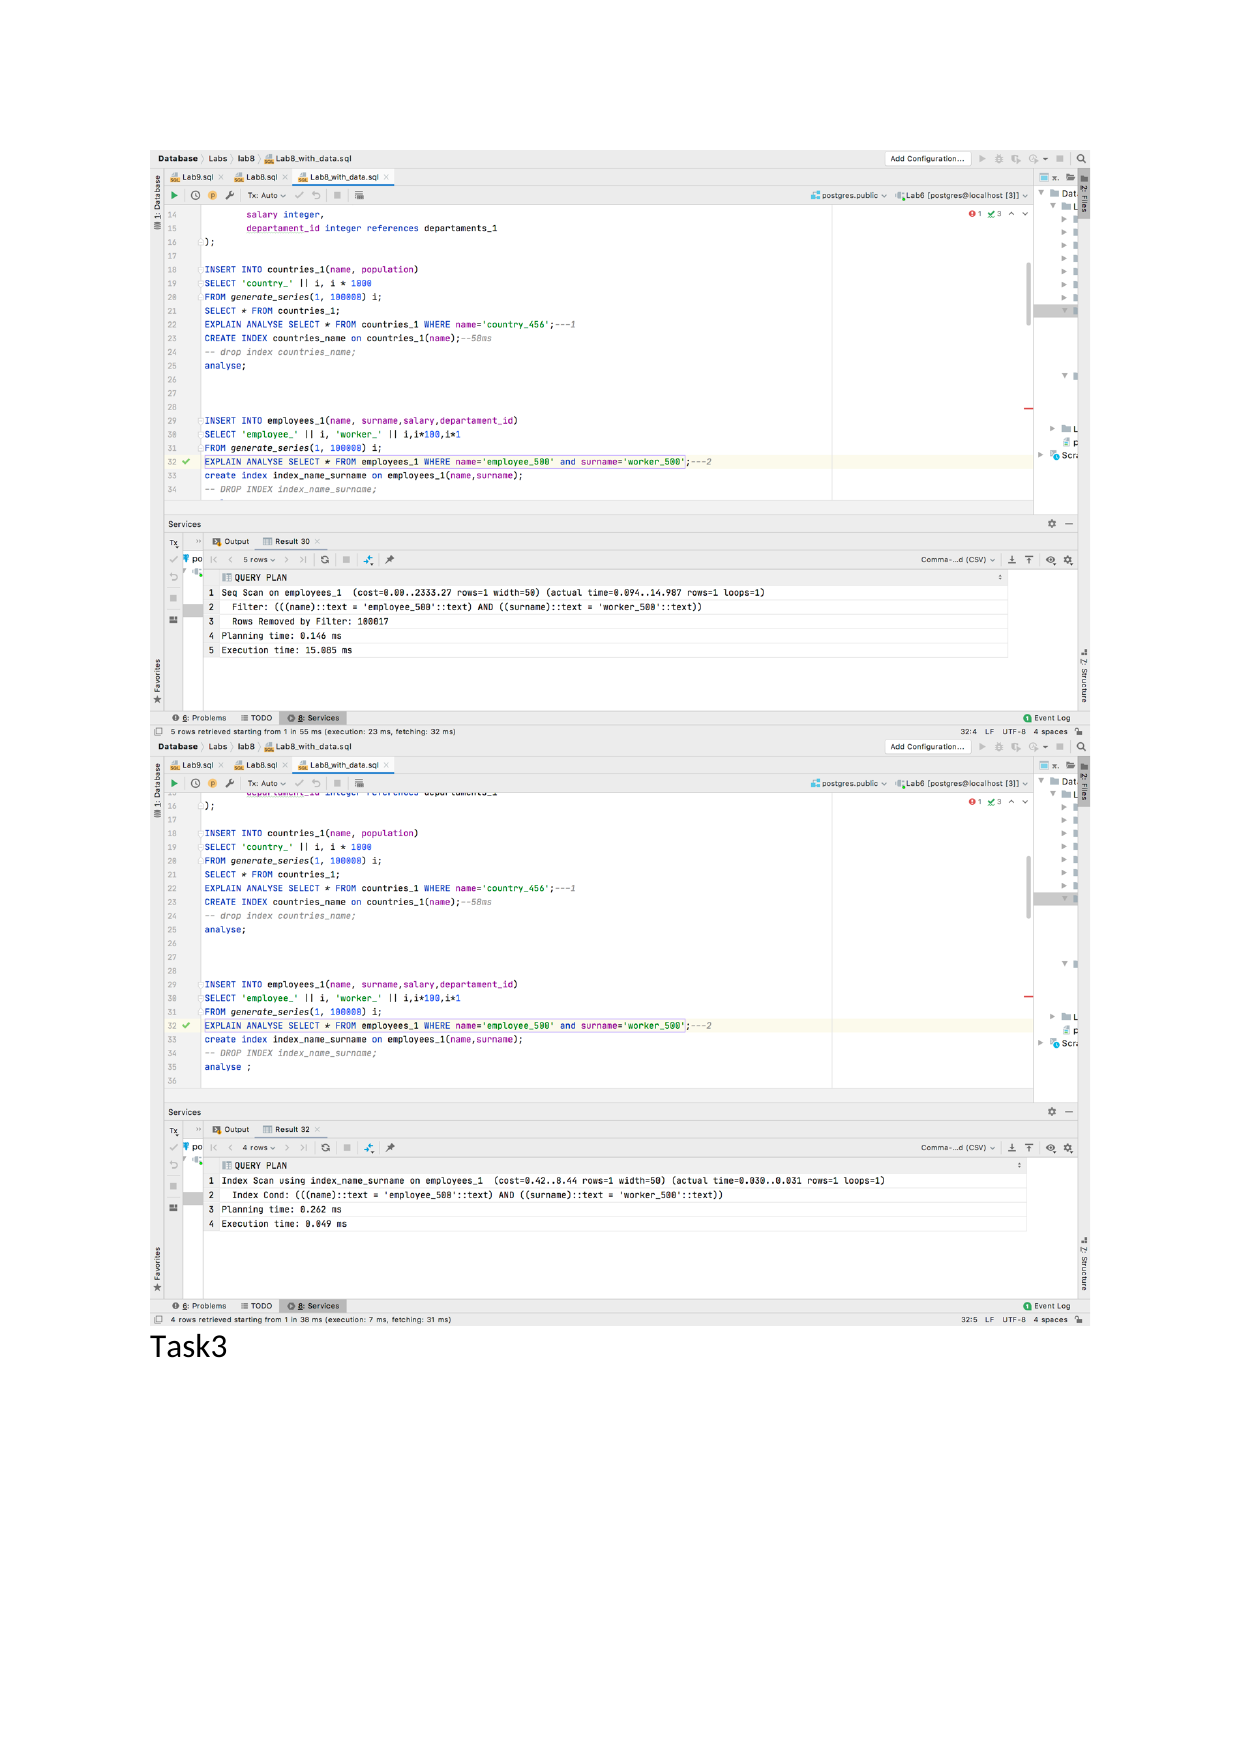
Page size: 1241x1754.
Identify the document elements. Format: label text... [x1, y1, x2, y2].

text Task3 [150, 1326, 1090, 1366]
picture [150, 150, 1091, 1326]
